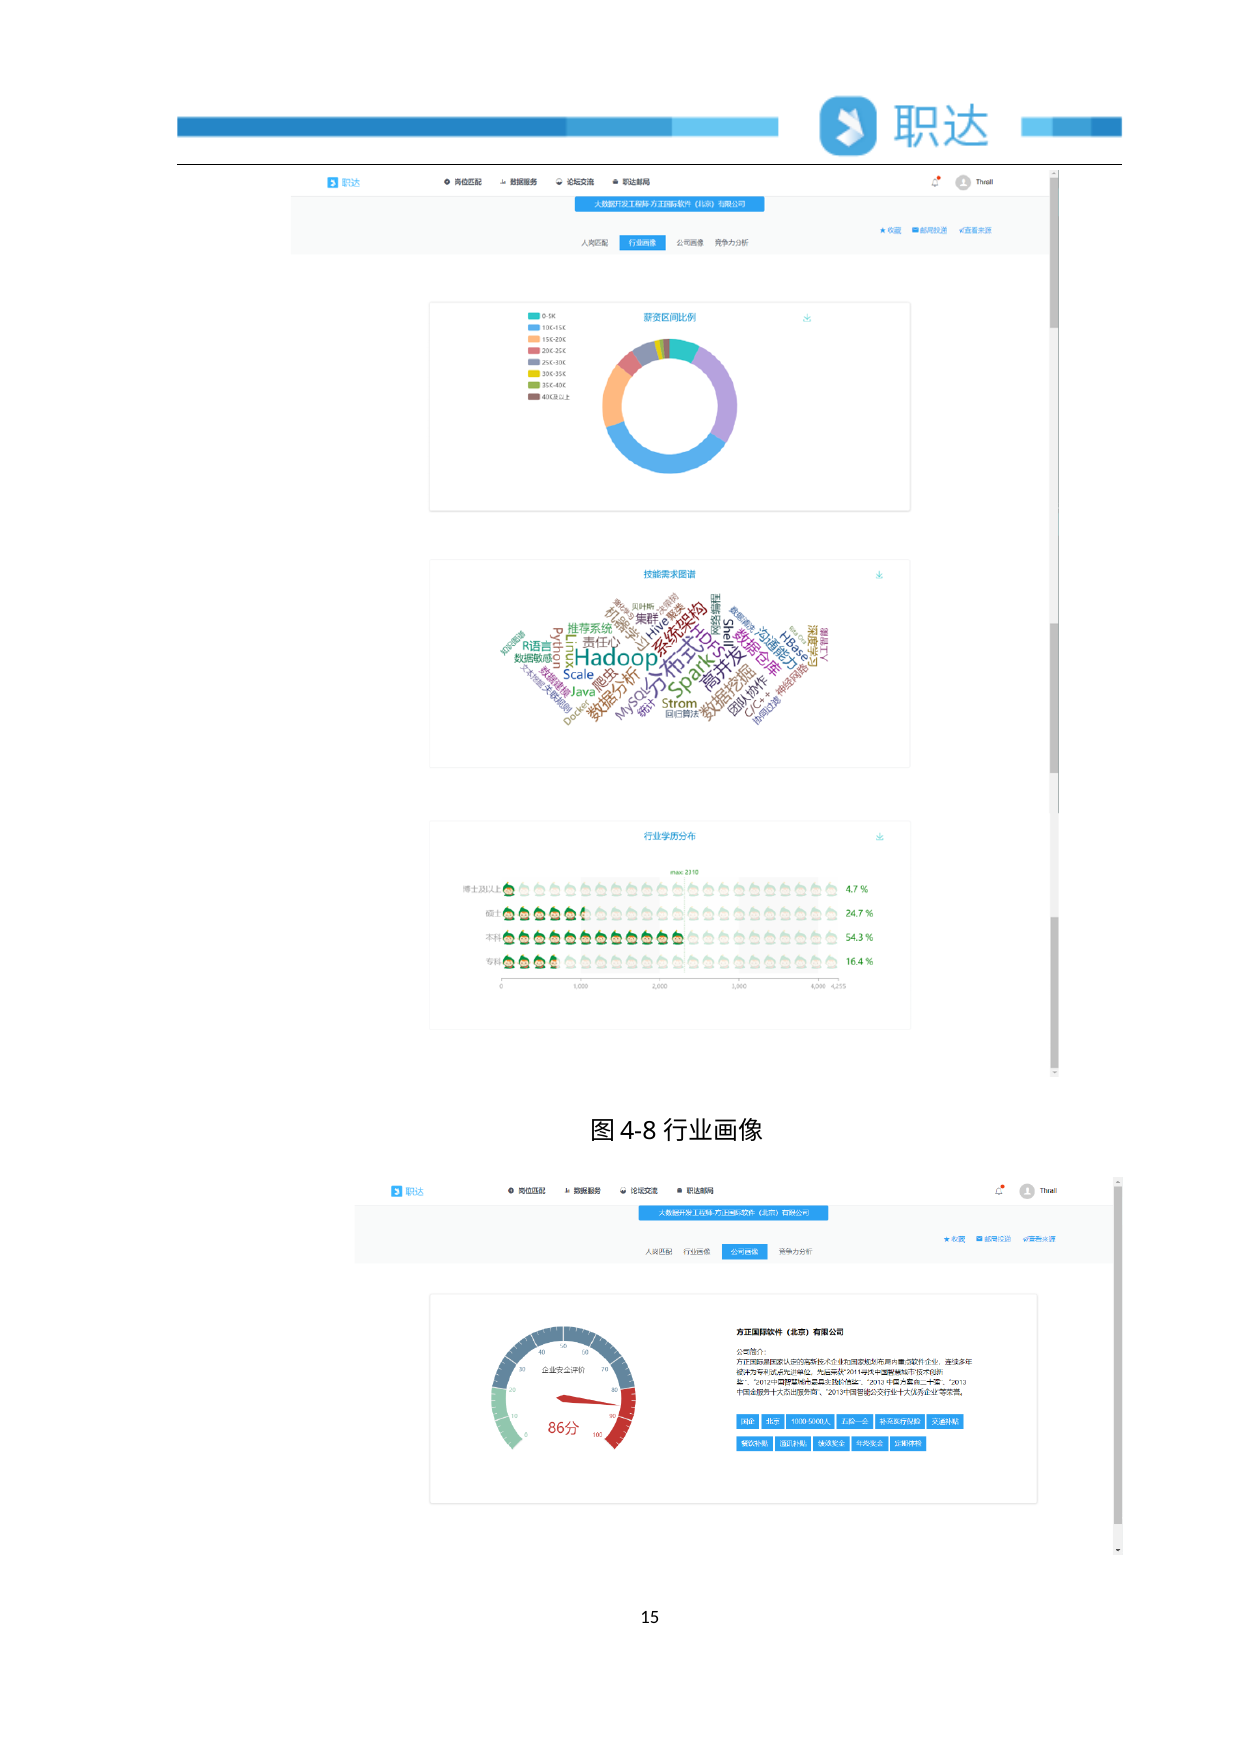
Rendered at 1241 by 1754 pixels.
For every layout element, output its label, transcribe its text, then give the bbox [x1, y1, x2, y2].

picture [290, 170, 1059, 1077]
text 图4-8 行业画像 [177, 1096, 1122, 1161]
picture [177, 88, 1123, 162]
picture [354, 1177, 1123, 1555]
